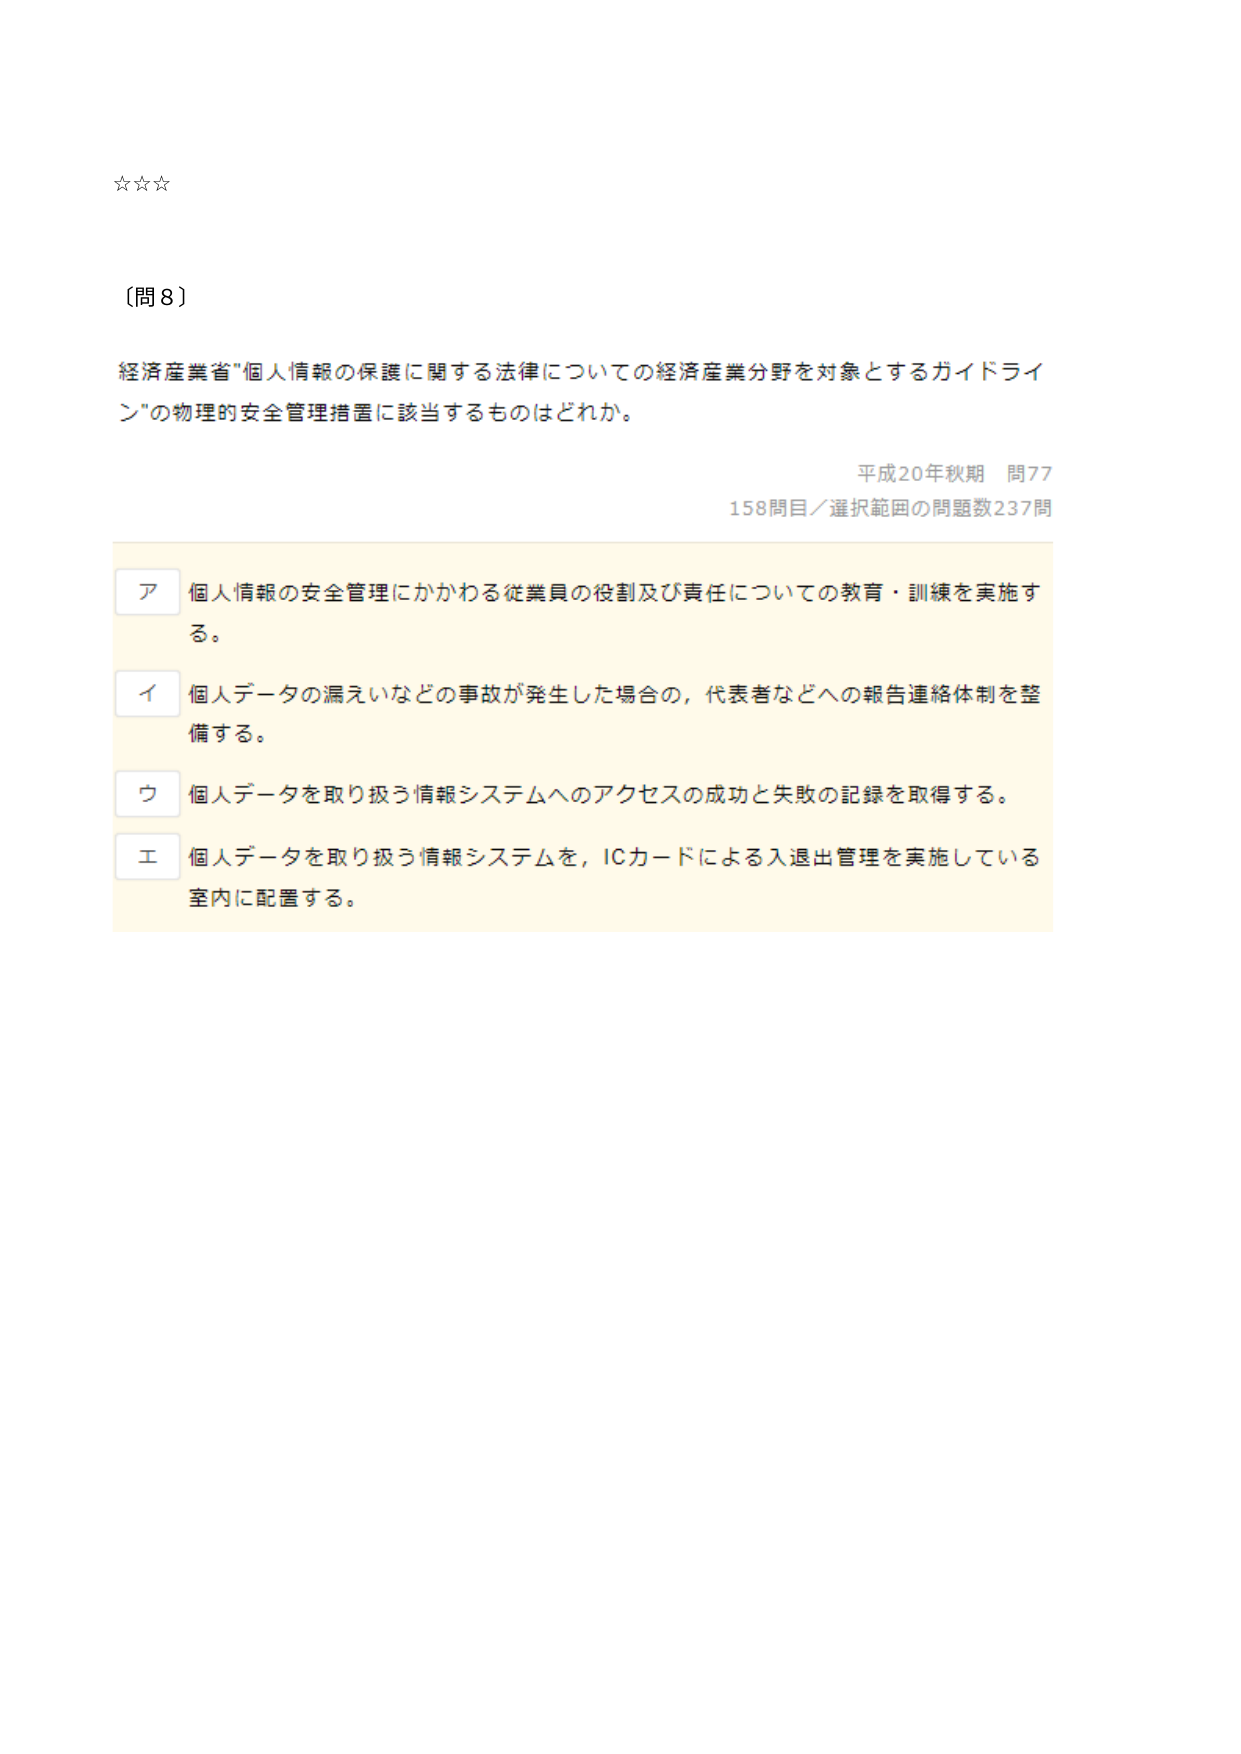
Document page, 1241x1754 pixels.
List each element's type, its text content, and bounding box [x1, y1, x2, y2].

picture [112, 352, 1054, 932]
text ☆☆☆ [112, 164, 1128, 202]
text 〔問８〕 [112, 277, 1128, 314]
